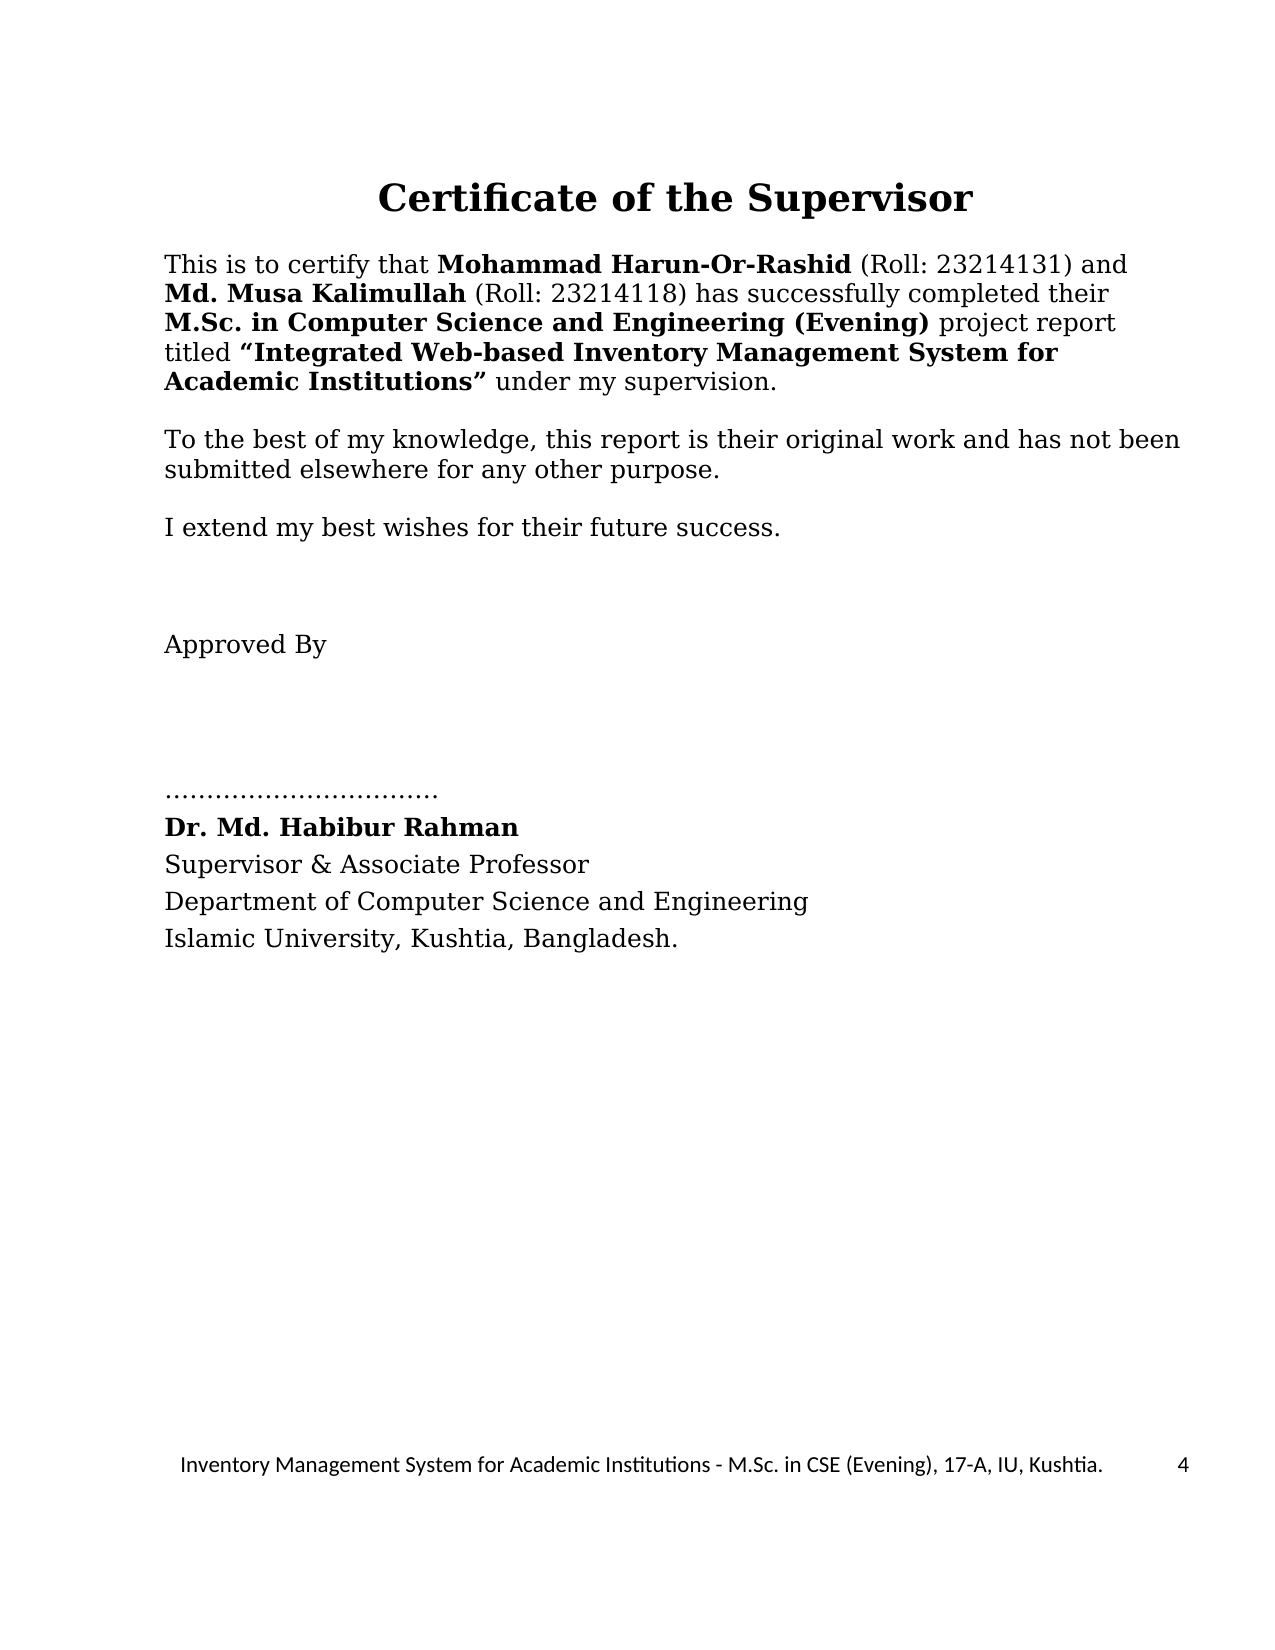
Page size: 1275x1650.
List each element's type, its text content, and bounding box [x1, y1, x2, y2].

text …………………………… [164, 776, 1186, 805]
text Islamic University, Kushtia, Bangladesh. [164, 924, 1188, 953]
text To the best of my knowledge, this report is their original work and has not been submitted elsewhere for any other purpose. [164, 426, 1186, 484]
text Dr. Md. Habibur Rahman [164, 813, 1188, 842]
text Supervisor & Associate Professor [164, 850, 1188, 879]
text Certificate of the Supervisor [164, 176, 1186, 221]
text I extend my best wishes for their future success. [164, 513, 1186, 542]
text Department of Computer Science and Engineering [164, 887, 1188, 916]
text This is to certify that Mohammad Harun-Or-Rashid (Roll: 23214131) and Md. Musa Kalimullah (Roll: 23214118) has successfully completed their M.Sc. in Computer Science and Engineering (Evening) project report titled “Integrated Web-based Inventory Management System for Academic Institutions” under my supervision. [164, 250, 1186, 397]
text Approved By [164, 630, 1186, 659]
